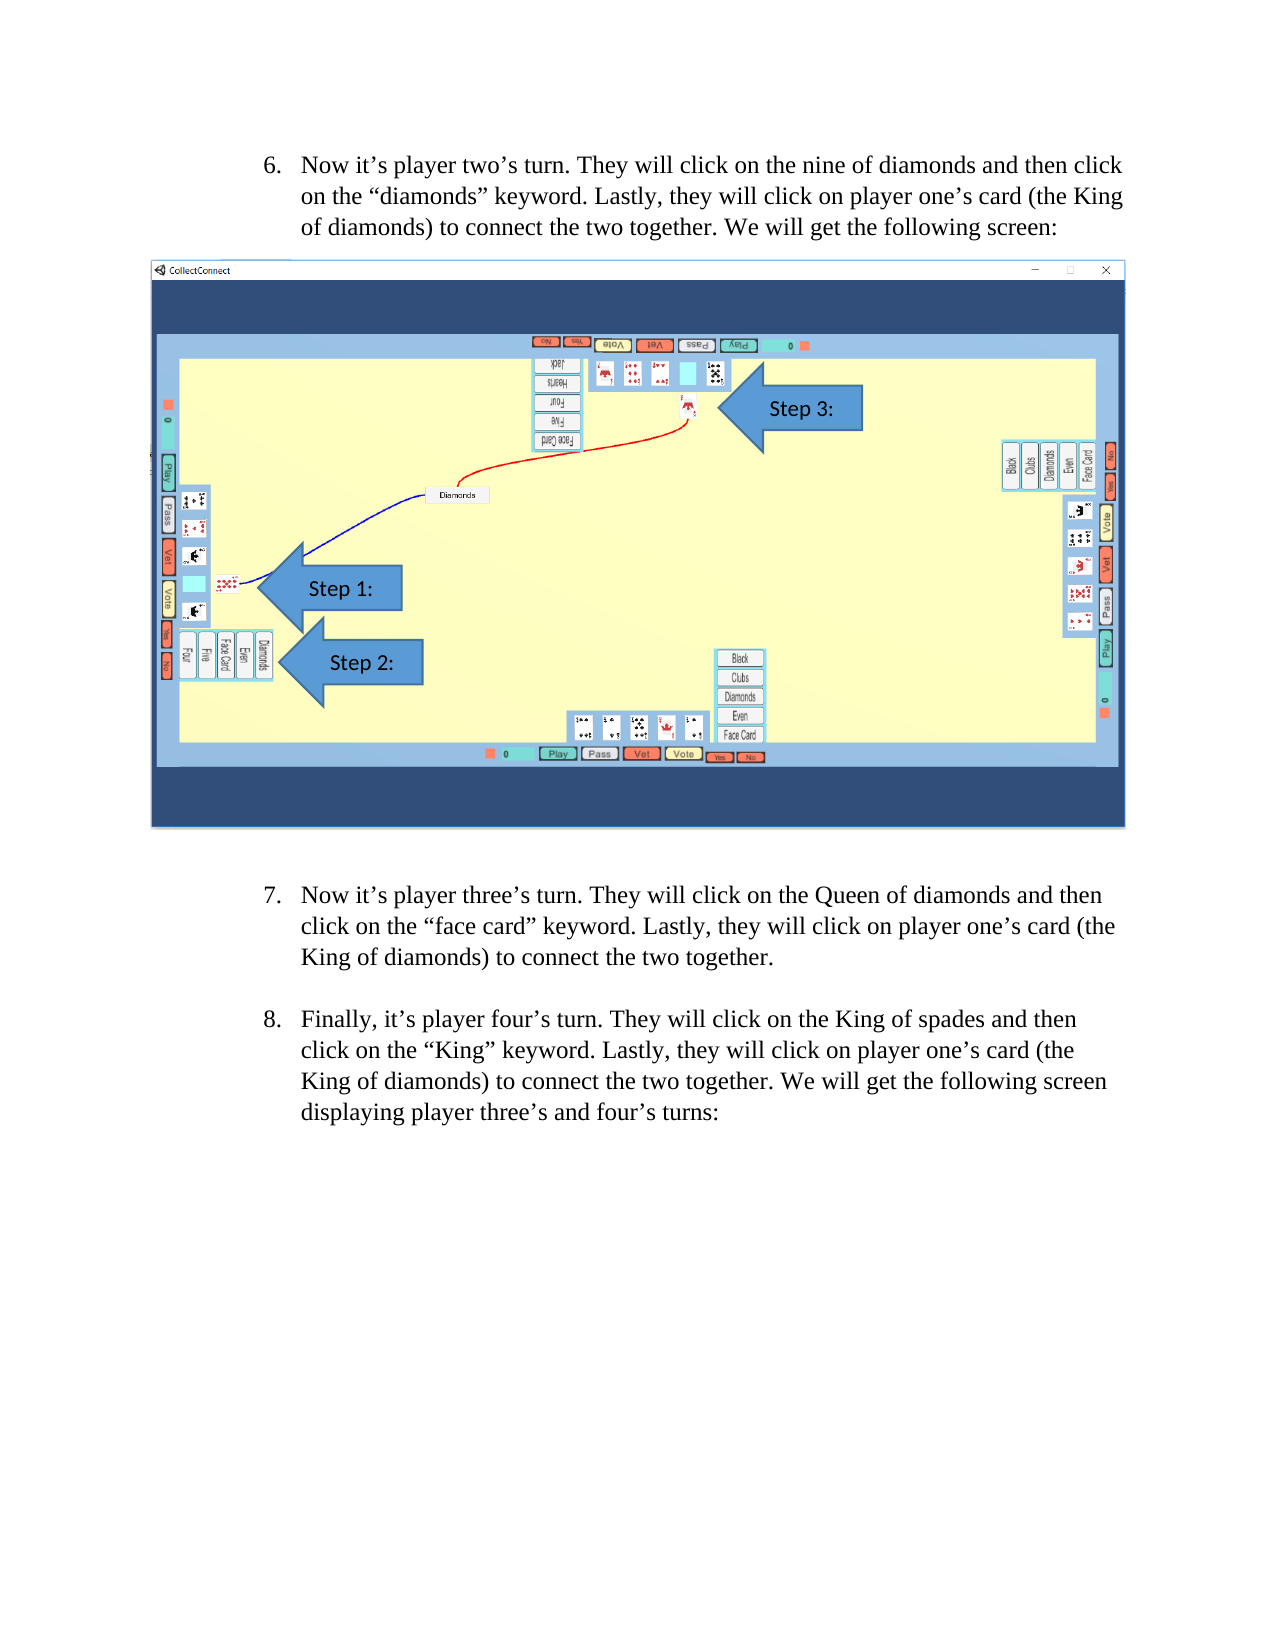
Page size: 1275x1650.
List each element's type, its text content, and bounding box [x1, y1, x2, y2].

list Now it’s player two’s turn. They will click on the nine of diamonds and then click on the “diamonds” keyword. Lastly, they will click on player one’s card (the King of diamonds) to connect the two together. We will get the following screen: [263, 150, 1125, 241]
picture [150, 259, 1126, 830]
list Now it’s player three’s turn. They will click on the Queen of diamonds and then click on the “face card” keyword. Lastly, they will click on player one’s card (the King of diamonds) to connect the two together. [263, 880, 1125, 971]
list Finally, it’s player four’s turn. They will click on the King of spades and then click on the “King” keyword. Lastly, they will click on player one’s card (the King of diamonds) to connect the two together. We will get the following screen displaying player three’s and four’s turns: [263, 1004, 1125, 1126]
